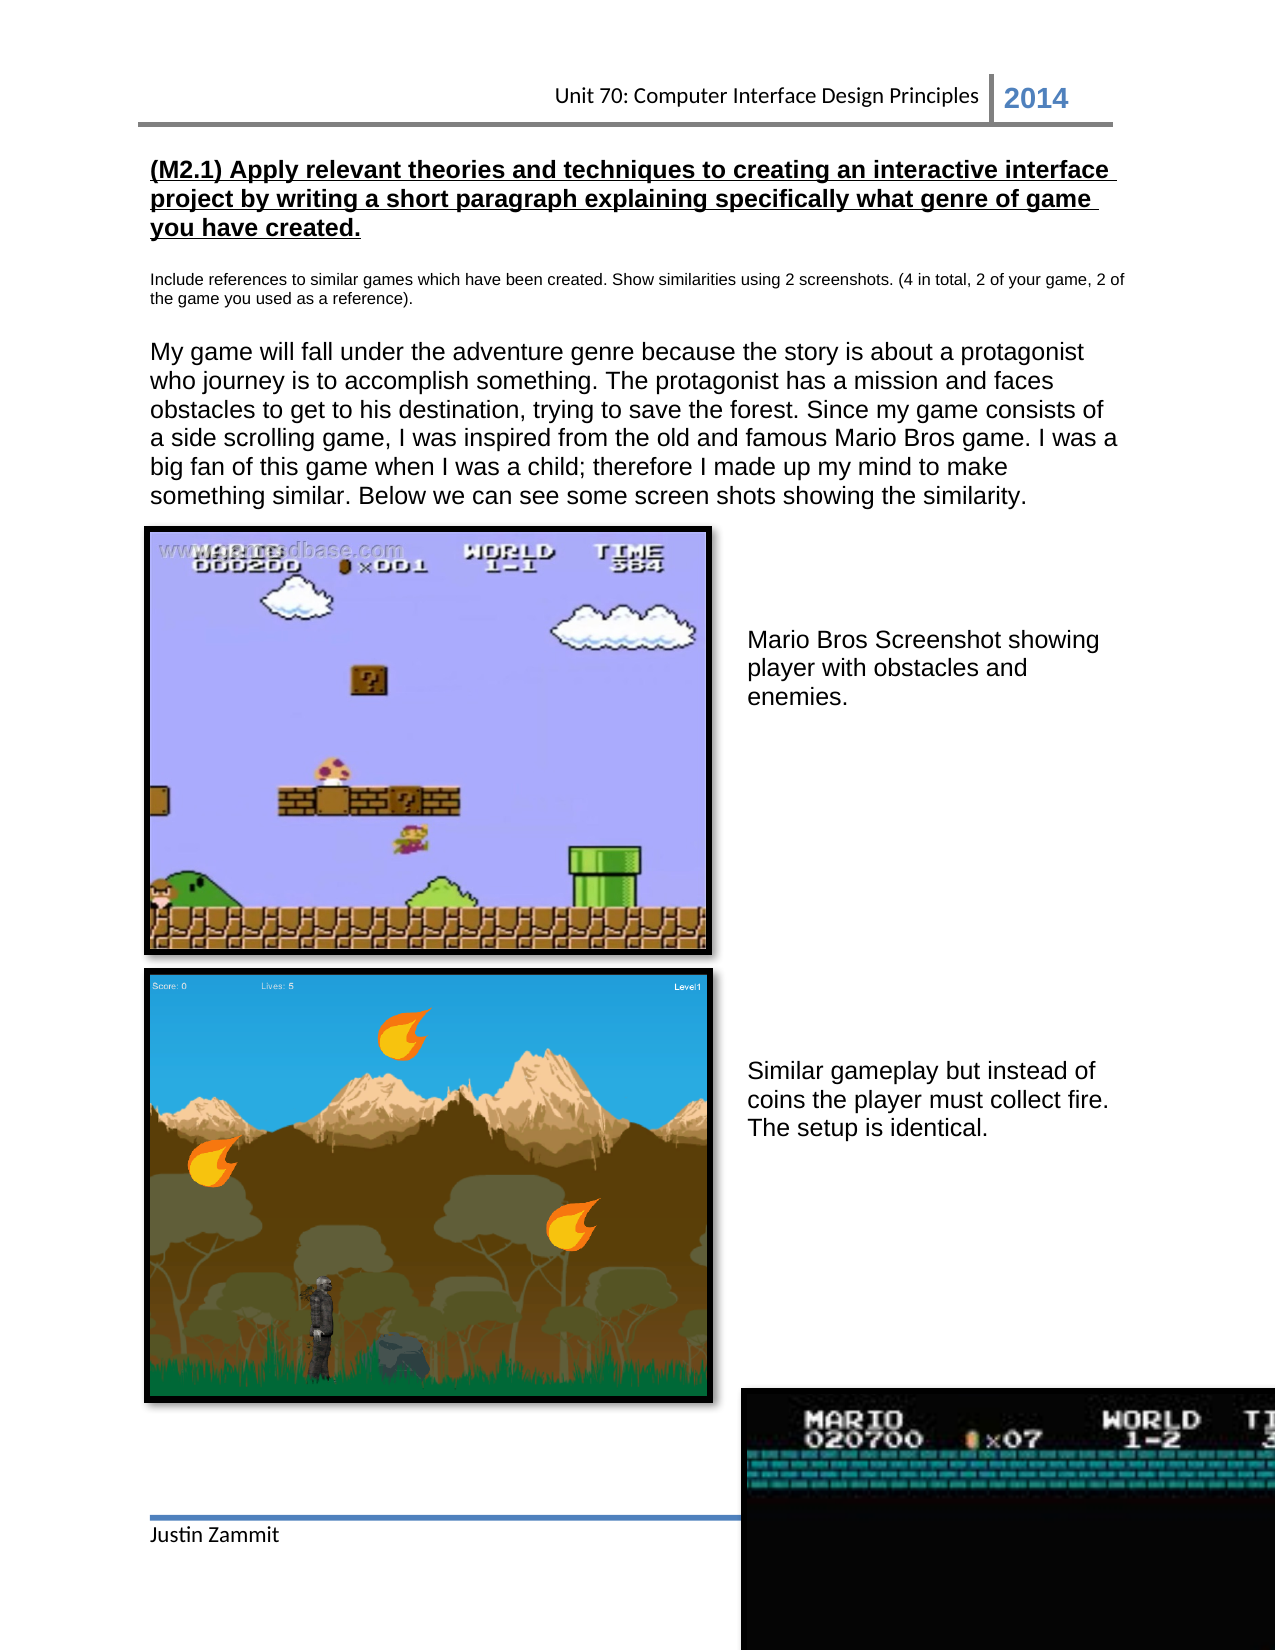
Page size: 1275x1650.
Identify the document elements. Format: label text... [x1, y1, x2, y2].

text Mario Bros Screenshot showing player with obstacles and enemies. [722, 624, 1125, 711]
picture [747, 1394, 1275, 1650]
picture [150, 532, 706, 949]
text (M2.1) Apply relevant theories and techniques to creating an interactive interface project by writing a short paragraph explaining specifically what genre of game you have created. [150, 155, 1125, 241]
text Similar gameplay but instead of coins the player must collect fire. The setup is identical. [724, 1056, 1125, 1142]
picture [150, 974, 707, 1396]
text My game will fall under the adventure genre because the story is about a protagonist who journey is to accomplish something. The protagonist has a mission and faces obstacles to get to his destination, trying to save the forest. Since my game consists of a side scrolling game, I was inspired from the old and famous Mario Bros game. I was a big fan of this game when I was a child; therefore I made up my mind to make something similar. Below we can see some screen shots showing the similarity. [150, 337, 1125, 509]
text Include references to similar games which have been created. Show similarities using 2 screenshots. (4 in total, 2 of your game, 2 of the game you used as a reference). [150, 270, 1125, 308]
